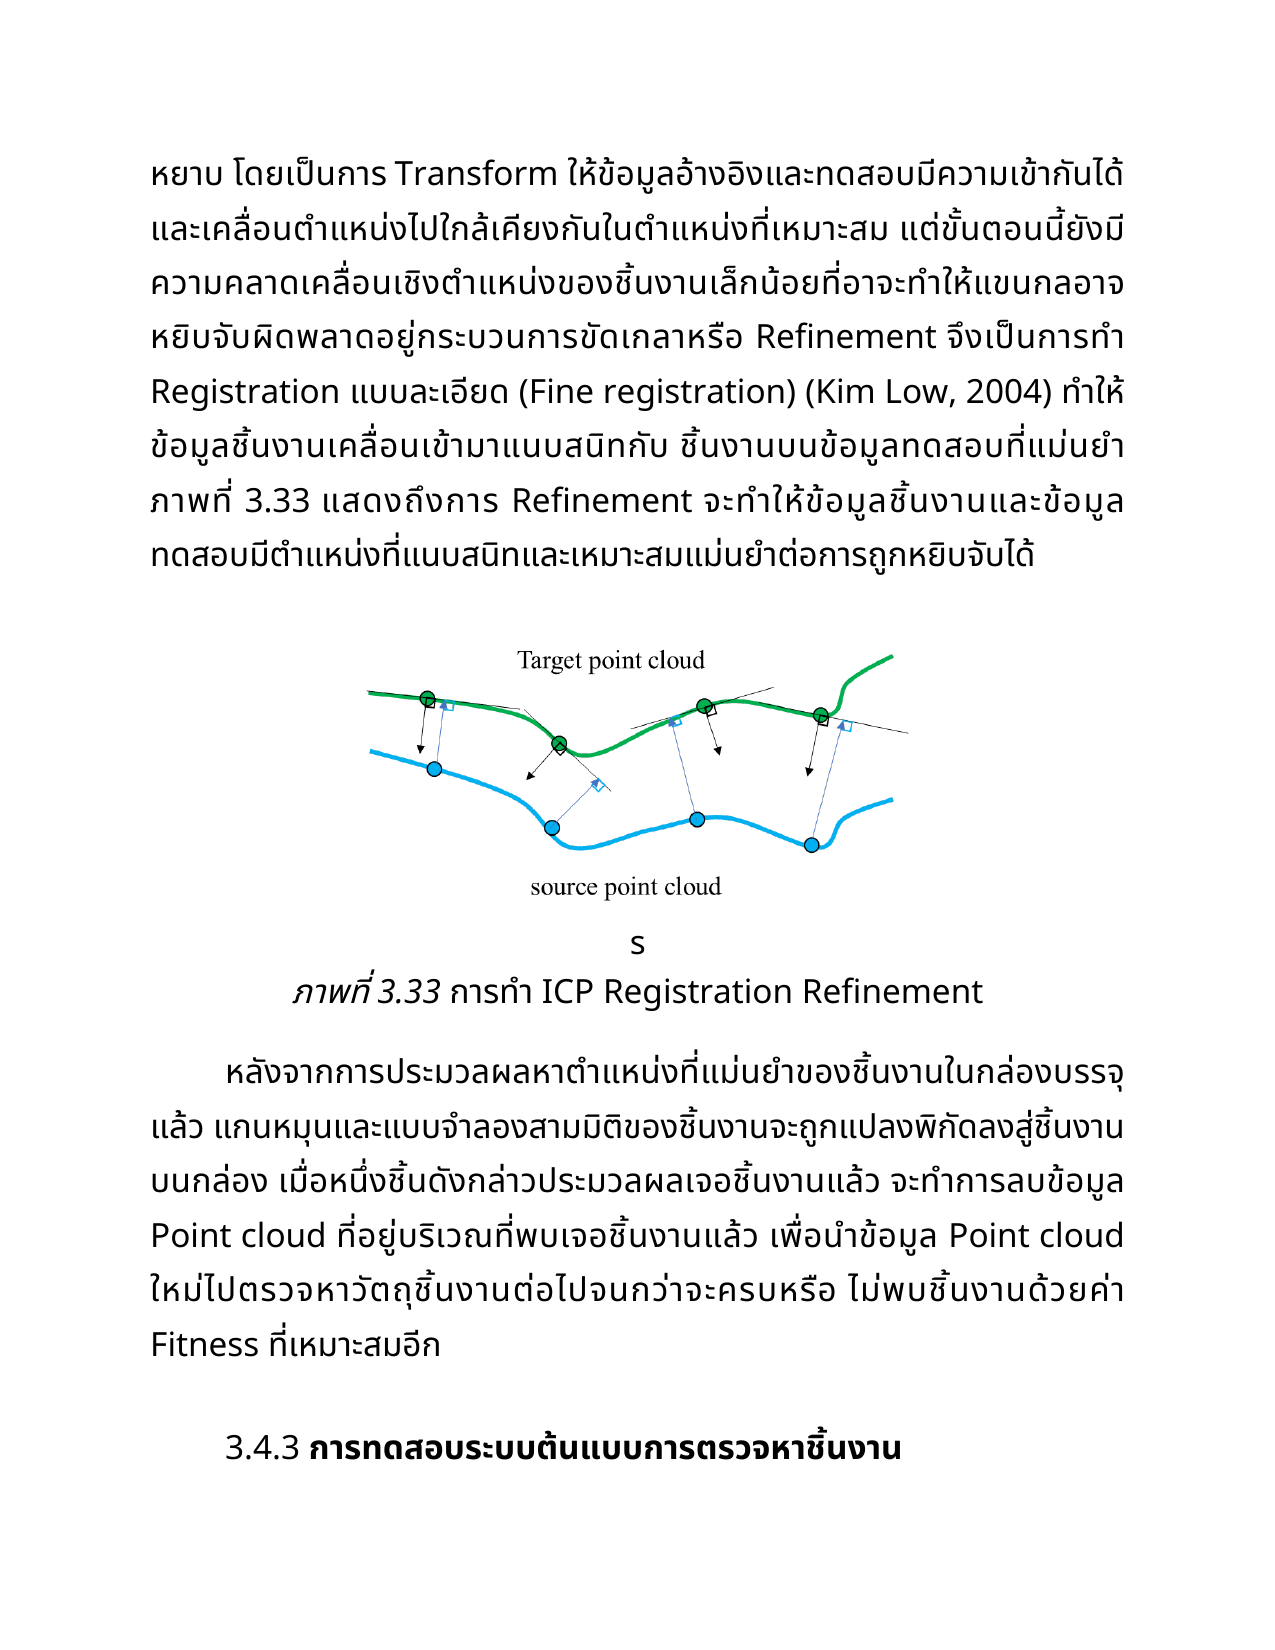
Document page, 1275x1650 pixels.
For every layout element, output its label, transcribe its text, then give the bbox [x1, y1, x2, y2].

text s [150, 918, 1125, 964]
subtitle 3.4.3 การทดสอบระบบต้นแบบการตรวจหาชิ้นงาน [150, 1424, 1125, 1474]
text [150, 150, 1125, 582]
picture [366, 634, 909, 917]
text หลังจากการประมวลผลหาตำแหน่งที่แม่นยำของชิ้นงานในกล่องบรรจุแล้ว แกนหมุนและแบบจำลองสามมิติของชิ้นงานจะถูกแปลงพิกัดลงสู่ชิ้นงานบนกล่อง เมื่อหนึ่งชิ้นดังกล่าวประมวลผลเจอชิ้นงานแล้ว จะทำการลบข้อมูล Point cloud ที่อยู่บริเวณที่พบเจอชิ้นงานแล้ว เพื่อนำข้อมูล Point cloud ใหม่ไปตรวจหาวัตถุชิ้นงานต่อไปจนกว่าจะครบหรือ ไม่พบชิ้นงานด้วยค่า Fitness ที่เหมาะสมอีก [150, 1048, 1125, 1371]
